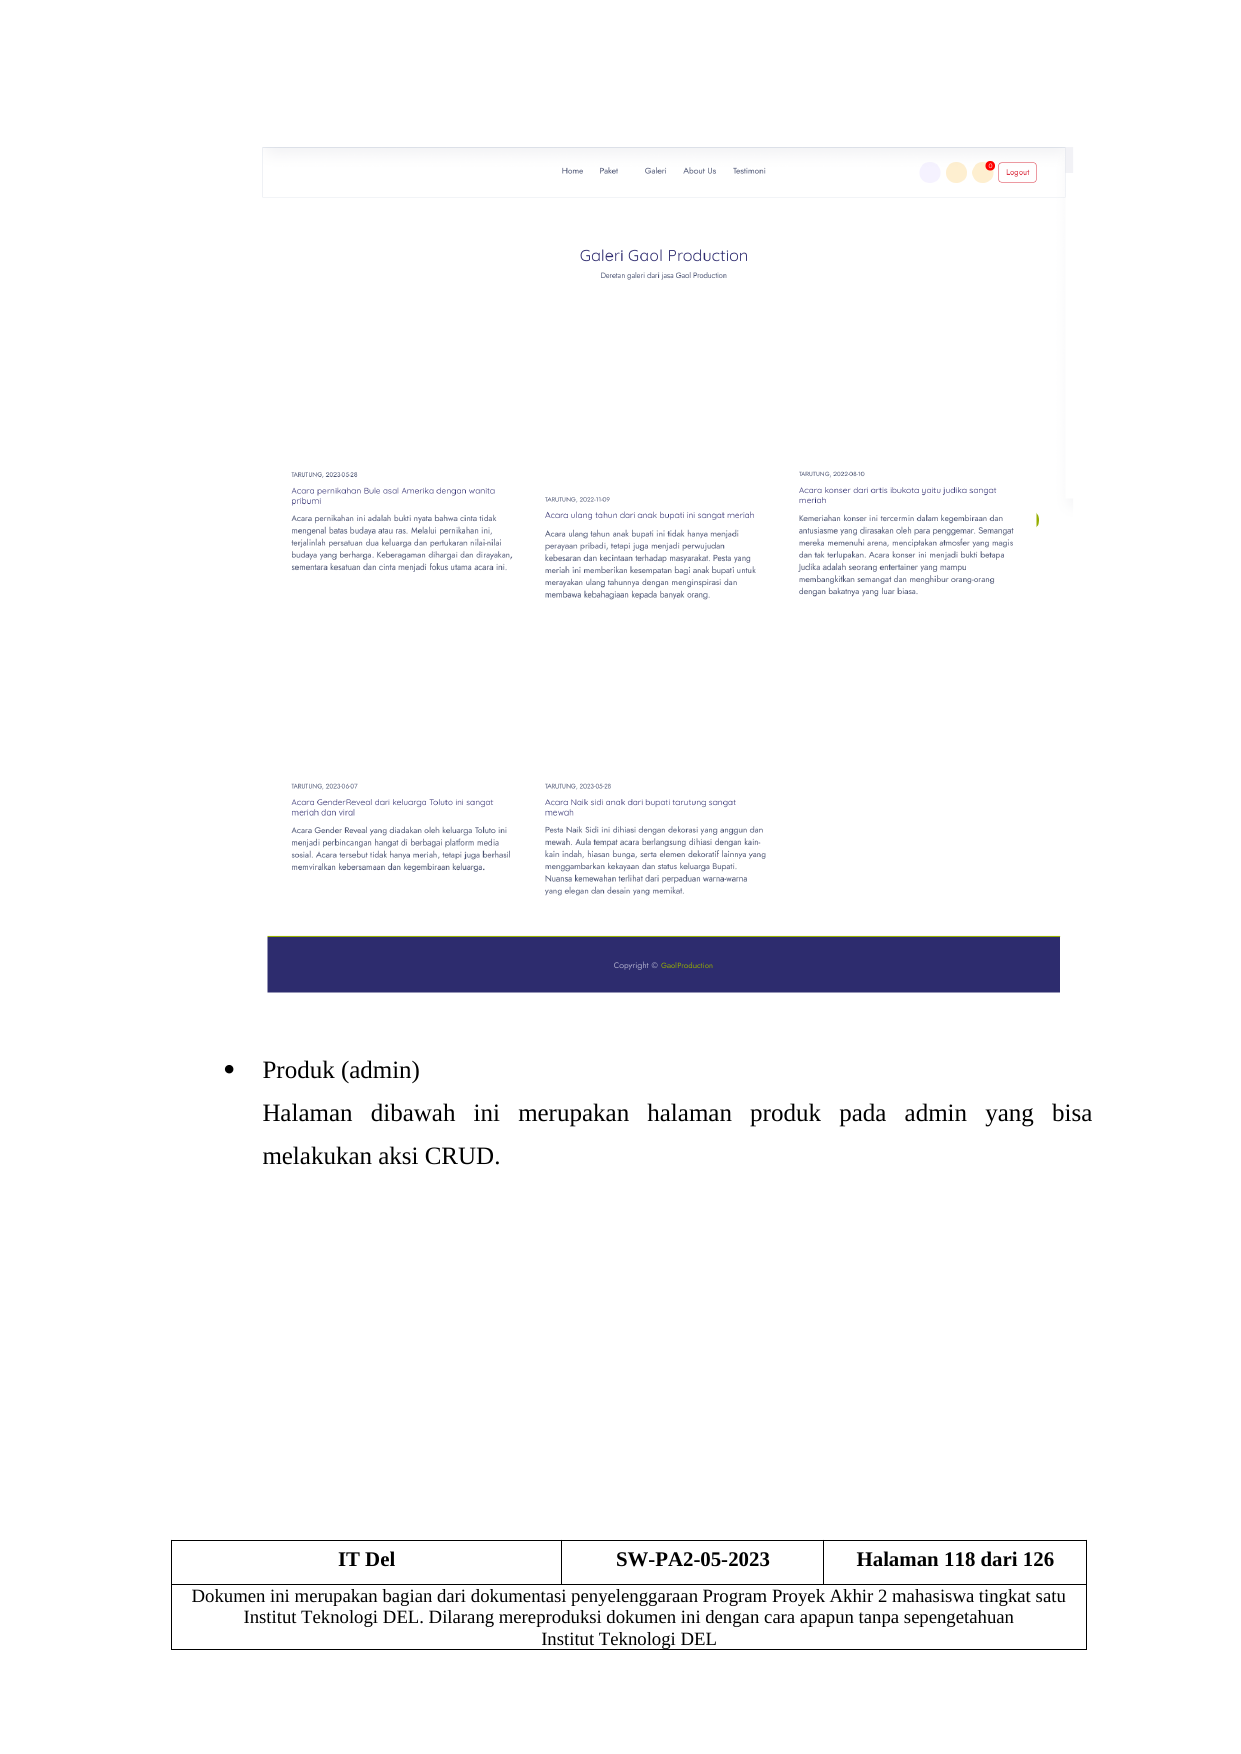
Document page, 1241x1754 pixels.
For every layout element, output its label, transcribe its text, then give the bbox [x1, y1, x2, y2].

list Halaman dibawah ini merupakan halaman produk pada admin yang bisa melakukan aksi CRUD. [262, 1098, 1092, 1170]
picture [262, 147, 1074, 998]
list Produk (admin) [225, 1055, 1092, 1083]
